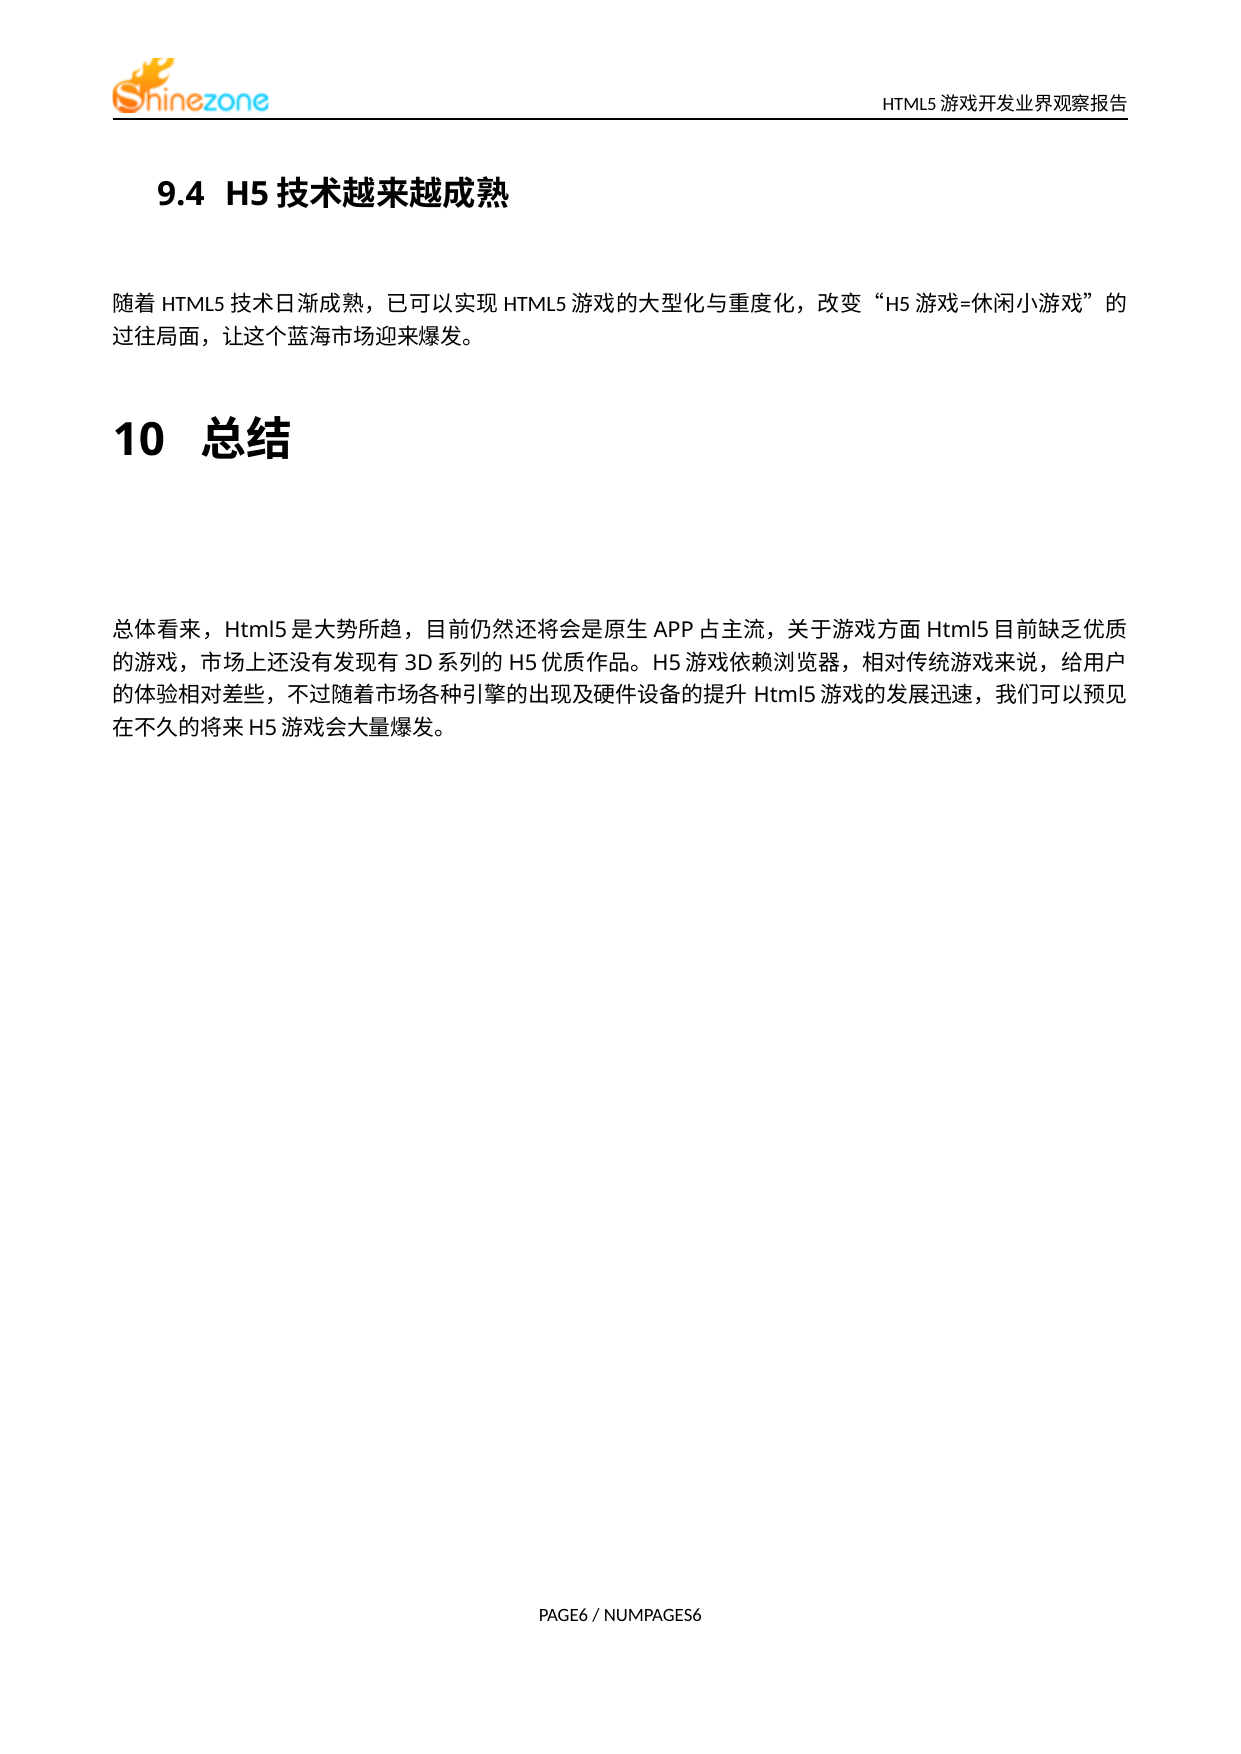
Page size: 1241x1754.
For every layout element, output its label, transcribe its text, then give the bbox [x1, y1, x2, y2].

text 随着HTML5技术日渐成熟，已可以实现HTML5游戏的大型化与重度化，改变“H5游戏=休闲小游戏”的过往局面，让这个蓝海市场迎来爆发。 [112, 286, 1128, 351]
subtitle 总结 [112, 386, 1128, 484]
picture [112, 58, 269, 113]
subtitle H5技术越来越成熟 [157, 158, 1128, 223]
text 总体看来，Html5是大势所趋，目前仍然还将会是原生APP占主流，关于游戏方面Html5目前缺乏优质的游戏，市场上还没有发现有3D系列的H5优质作品。H5游戏依赖浏览器，相对传统游戏来说，给用户的体验相对差些，不过随着市场各种引擎的出现及硬件设备的提升Html5游戏的发展迅速，我们可以预见在不久的将来H5游戏会大量爆发。 [112, 612, 1128, 742]
